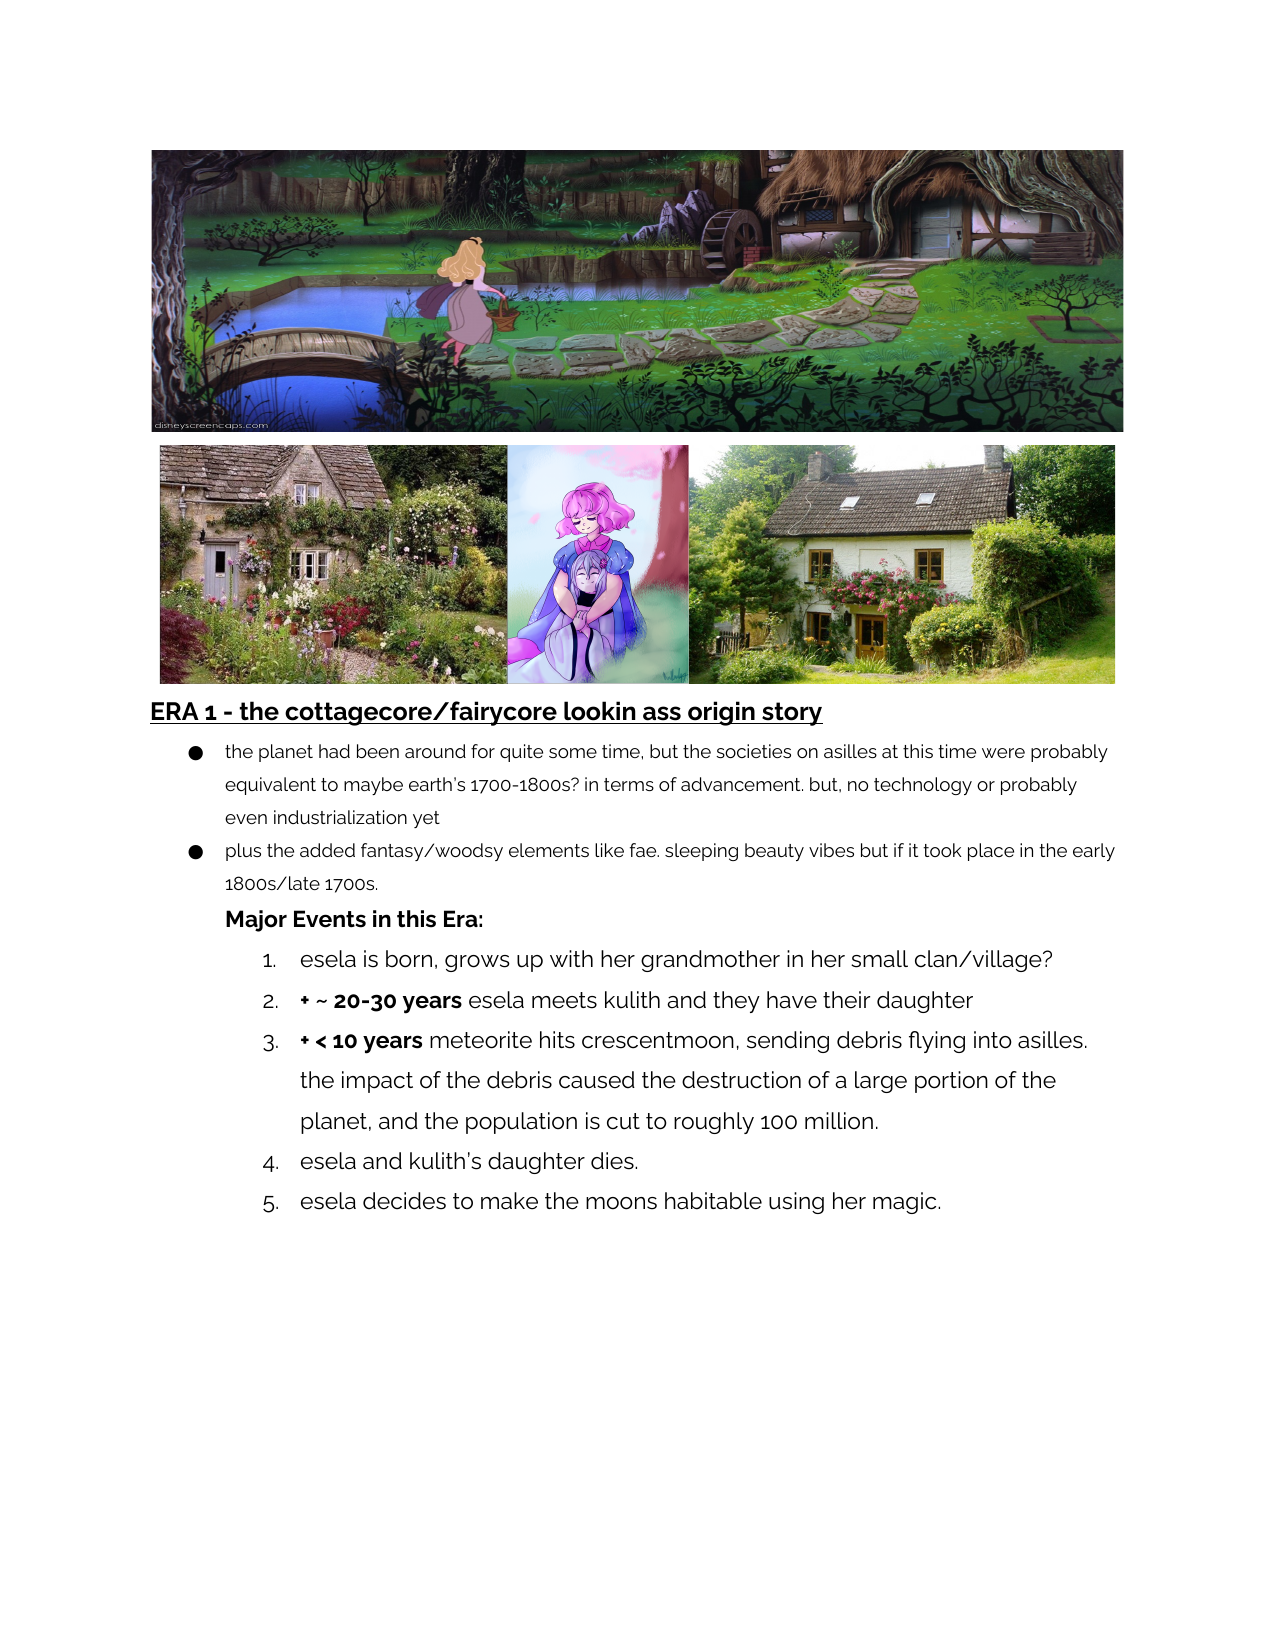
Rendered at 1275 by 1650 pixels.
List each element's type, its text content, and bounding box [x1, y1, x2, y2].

list esela is born, grows up with her grandmother in her small clan/village? [262, 946, 1125, 973]
text ERA 1 - the cottagecore/fairycore lookin ass origin story [150, 697, 1125, 727]
text Major Events in this Era: [225, 906, 1125, 933]
list plus the added fantasy/woodsy elements like fae. sleeping beauty vibes but if it took place in the early 1800s/late 1700s. [187, 840, 1125, 895]
list esela decides to make the moons habitable using her magic. [262, 1188, 1125, 1215]
list + ~ 20-30 years esela meets kulith and they have their daughter [262, 987, 1125, 1013]
list the planet had been around for quite some time, but the societies on asilles at this time were probably equivalent to maybe earth’s 1700-1800s? in terms of advancement. but, no technology or probably even industrialization yet [187, 741, 1125, 829]
list + < 10 years meteorite hits crescentmoon, sending debris flying into asilles. the impact of the debris caused the destruction of a large portion of the planet, and the population is cut to roughly 100 million. [262, 1027, 1125, 1134]
picture [159, 445, 1116, 684]
list esela and kulith’s daughter dies. [262, 1148, 1125, 1175]
picture [151, 150, 1124, 432]
